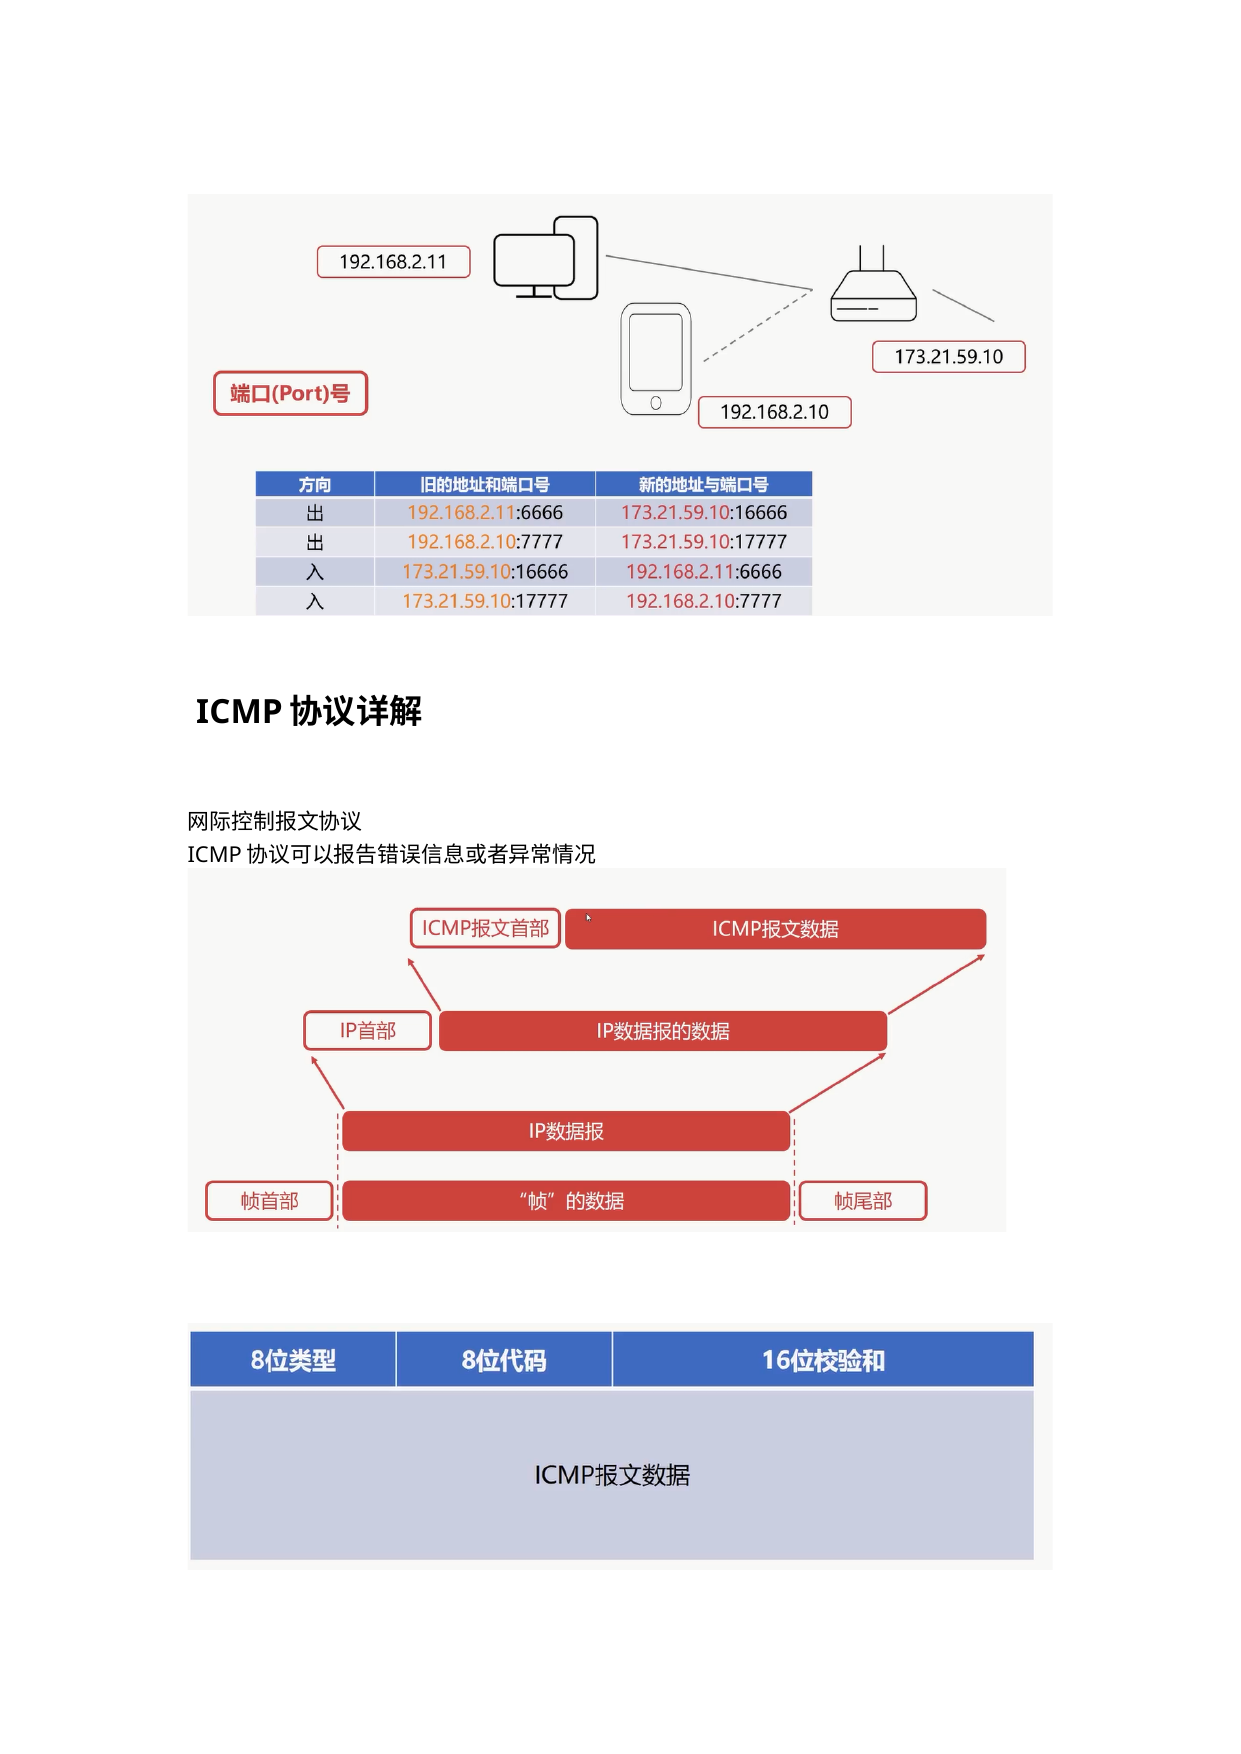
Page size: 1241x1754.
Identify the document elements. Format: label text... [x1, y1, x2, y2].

picture [187, 868, 1007, 1232]
text ICMP协议可以报告错误信息或者异常情况 [187, 836, 1053, 869]
picture [187, 1323, 1053, 1570]
text 网际控制报文协议 [187, 804, 1053, 836]
subtitle ICMP协议详解 [187, 677, 1053, 742]
picture [187, 194, 1053, 616]
